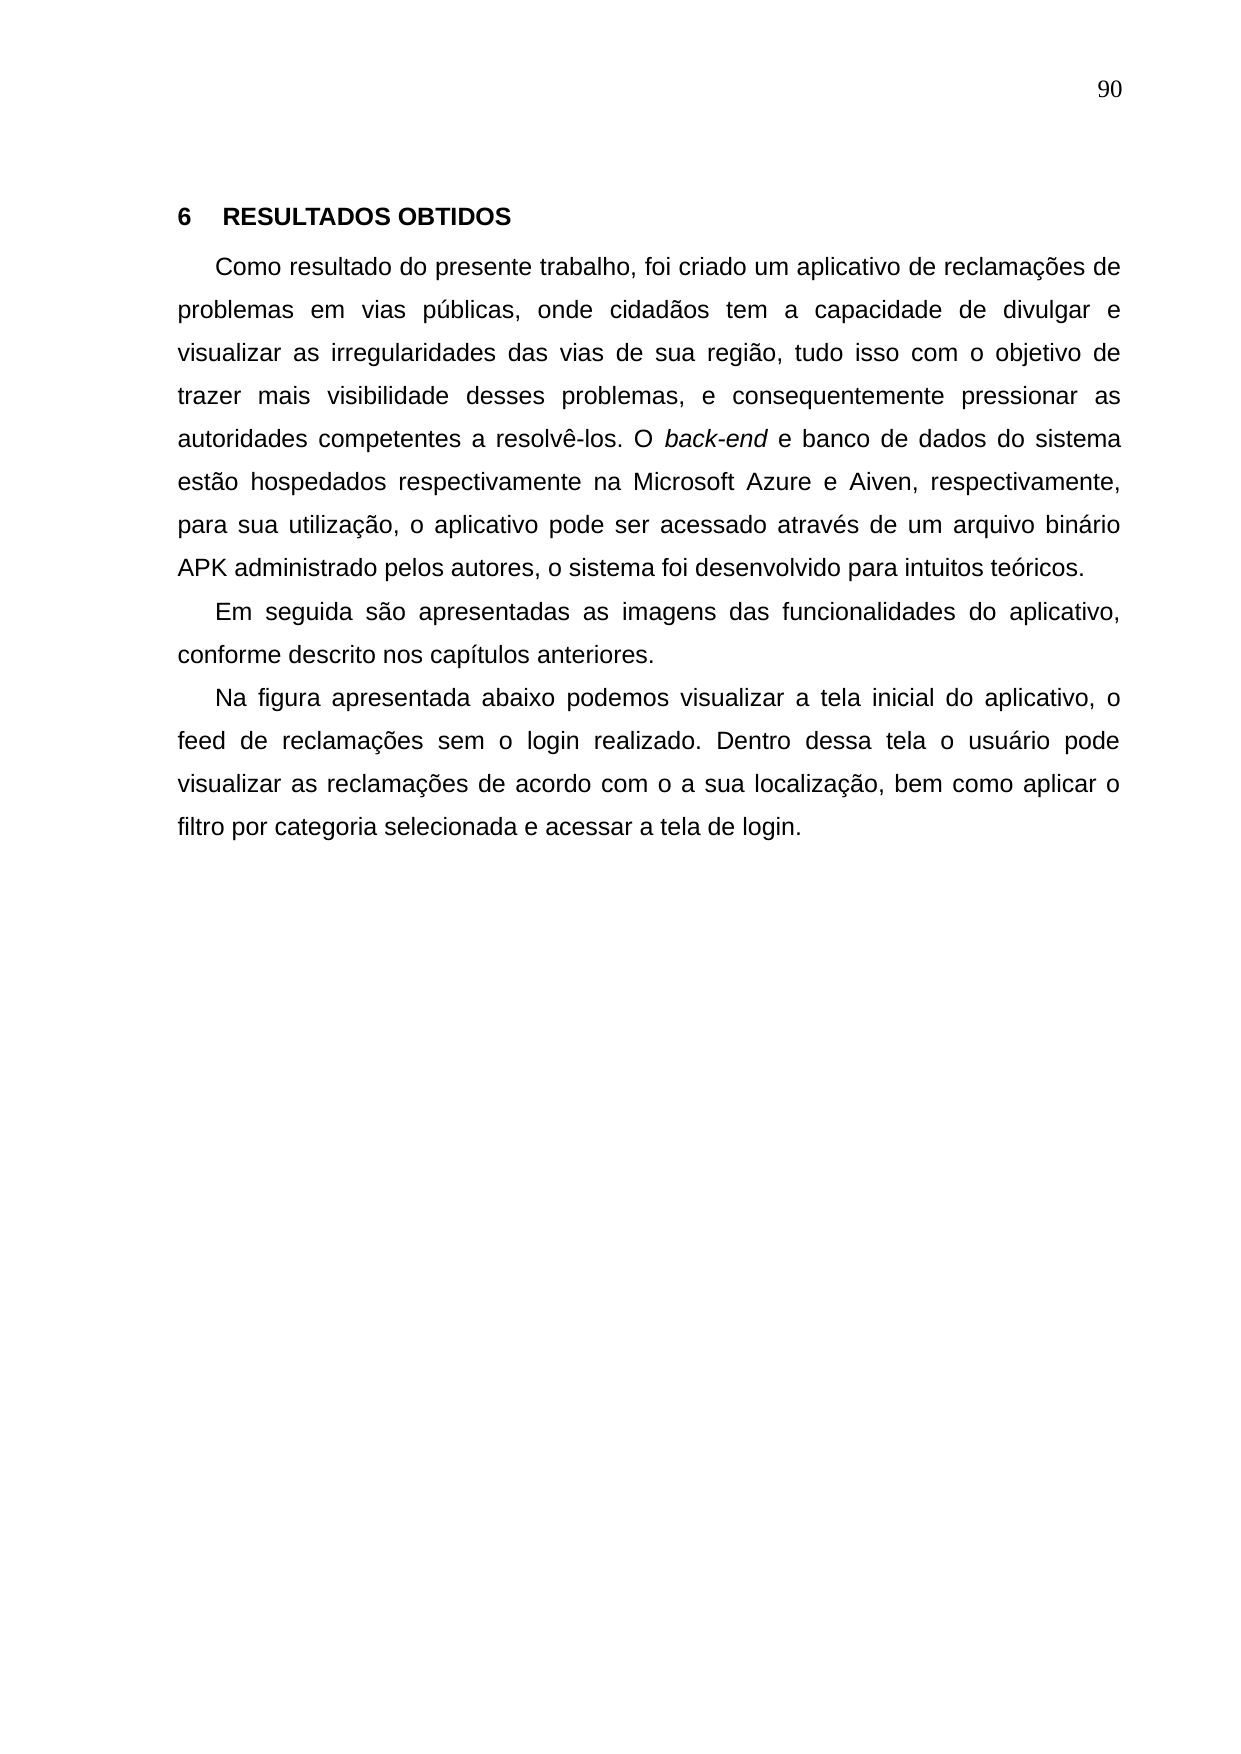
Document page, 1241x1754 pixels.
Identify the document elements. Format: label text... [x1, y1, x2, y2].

text Na figura apresentada abaixo podemos visualizar a tela inicial do aplicativo, o feed de reclamações sem o login realizado. Dentro dessa tela o usuário pode visualizar as reclamações de acordo com o a sua localização, bem como aplicar o filtro por categoria selecionada e acessar a tela de login. [177, 683, 1122, 841]
text Em seguida são apresentadas as imagens das funcionalidades do aplicativo, conforme descrito nos capítulos anteriores. [177, 597, 1122, 668]
subtitle RESULTADOS OBTIDOS [177, 202, 1122, 231]
text Como resultado do presente trabalho, foi criado um aplicativo de reclamações de problemas em vias públicas, onde cidadãos tem a capacidade de divulgar e visualizar as irregularidades das vias de sua região, tudo isso com o objetivo de trazer mais visibilidade desses problemas, e consequentemente pressionar as autoridades competentes a resolvê-los. O back-end e banco de dados do sistema estão hospedados respectivamente na Microsoft Azure e Aiven, respectivamente, para sua utilização, o aplicativo pode ser acessado através de um arquivo binário APK administrado pelos autores, o sistema foi desenvolvido para intuitos teóricos. [177, 252, 1122, 582]
